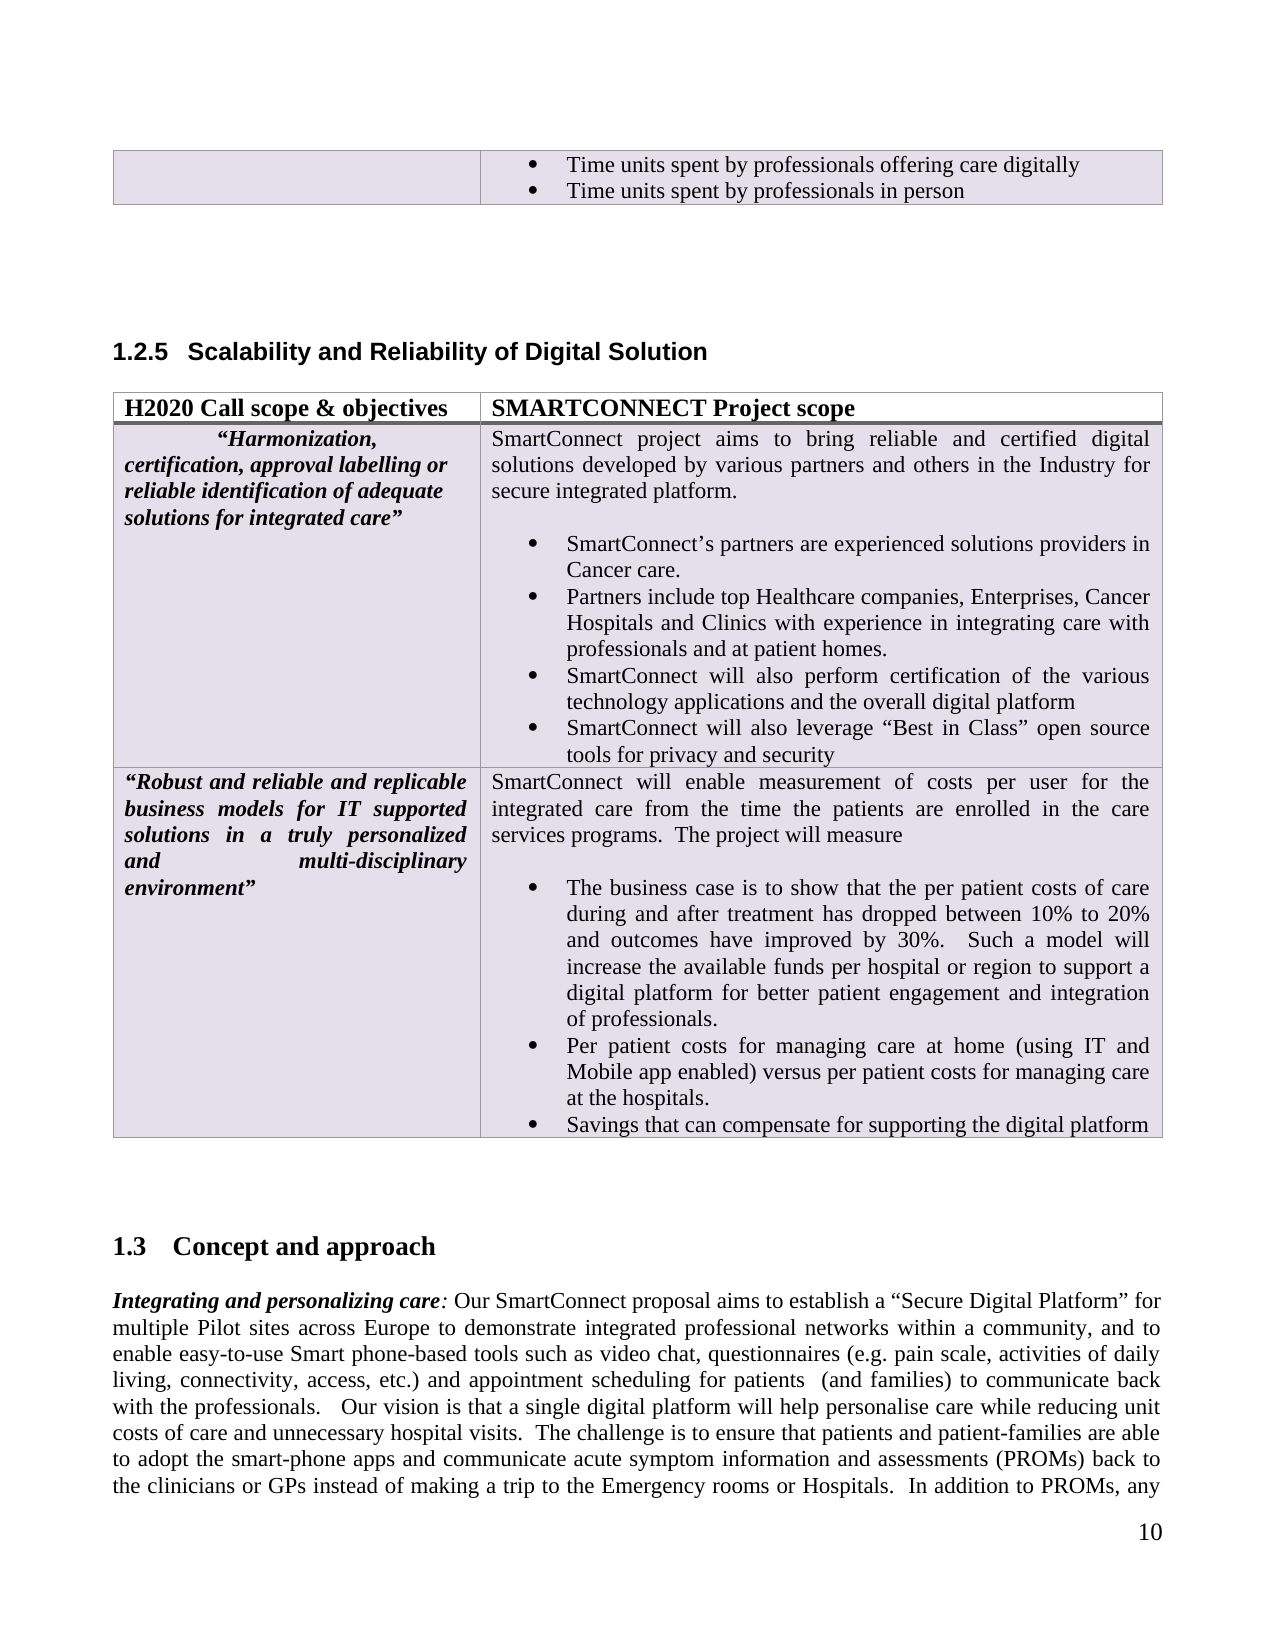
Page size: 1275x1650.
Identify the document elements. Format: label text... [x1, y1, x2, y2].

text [112, 1287, 1162, 1498]
table_cell SmartConnect project aims to bring reliable and certified digital solutions developed by various partners and others in the Industry for secure integrated platform. SmartConnect’s partners are experienced solutions providers in Cancer care. Partners include top Healthcare companies, Enterprises, Cancer Hospitals and Clinics with experience in integrating care with professionals and at patient homes. SmartConnect will also perform certification of the various technology applications and the overall digital platform SmartConnect will also leverage “Best in Class” open source tools for privacy and security [481, 425, 1162, 767]
table_cell SmartConnect will enable measurement of costs per user for the integrated care from the time the patients are enrolled in the care services programs. The project will measure The business case is to show that the per patient costs of care during and after treatment has dropped between 10% to 20% and outcomes have improved by 30%. Such a model will increase the available funds per hospital or region to support a digital platform for better patient engagement and integration of professionals. Per patient costs for managing care at home (using IT and Mobile app enabled) versus per patient costs for managing care at the hospitals. Savings that can compensate for supporting the digital platform [481, 768, 1162, 1137]
table_header SMARTCONNECT Project scope [481, 393, 1162, 421]
table_cell “Robust and reliable and replicable business models for IT supported solutions in a truly personalized and multi-disciplinary environment” [114, 768, 480, 1137]
subtitle Scalability and Reliability of Digital Solution [112, 337, 1162, 365]
subtitle Concept and approach [112, 1230, 1162, 1261]
table_header H2020 Call scope & objectives [114, 393, 480, 421]
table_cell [481, 151, 1162, 204]
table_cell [114, 151, 480, 204]
table_cell “Harmonization, certification, approval labelling or reliable identification of adequate solutions for integrated care” [114, 425, 480, 767]
